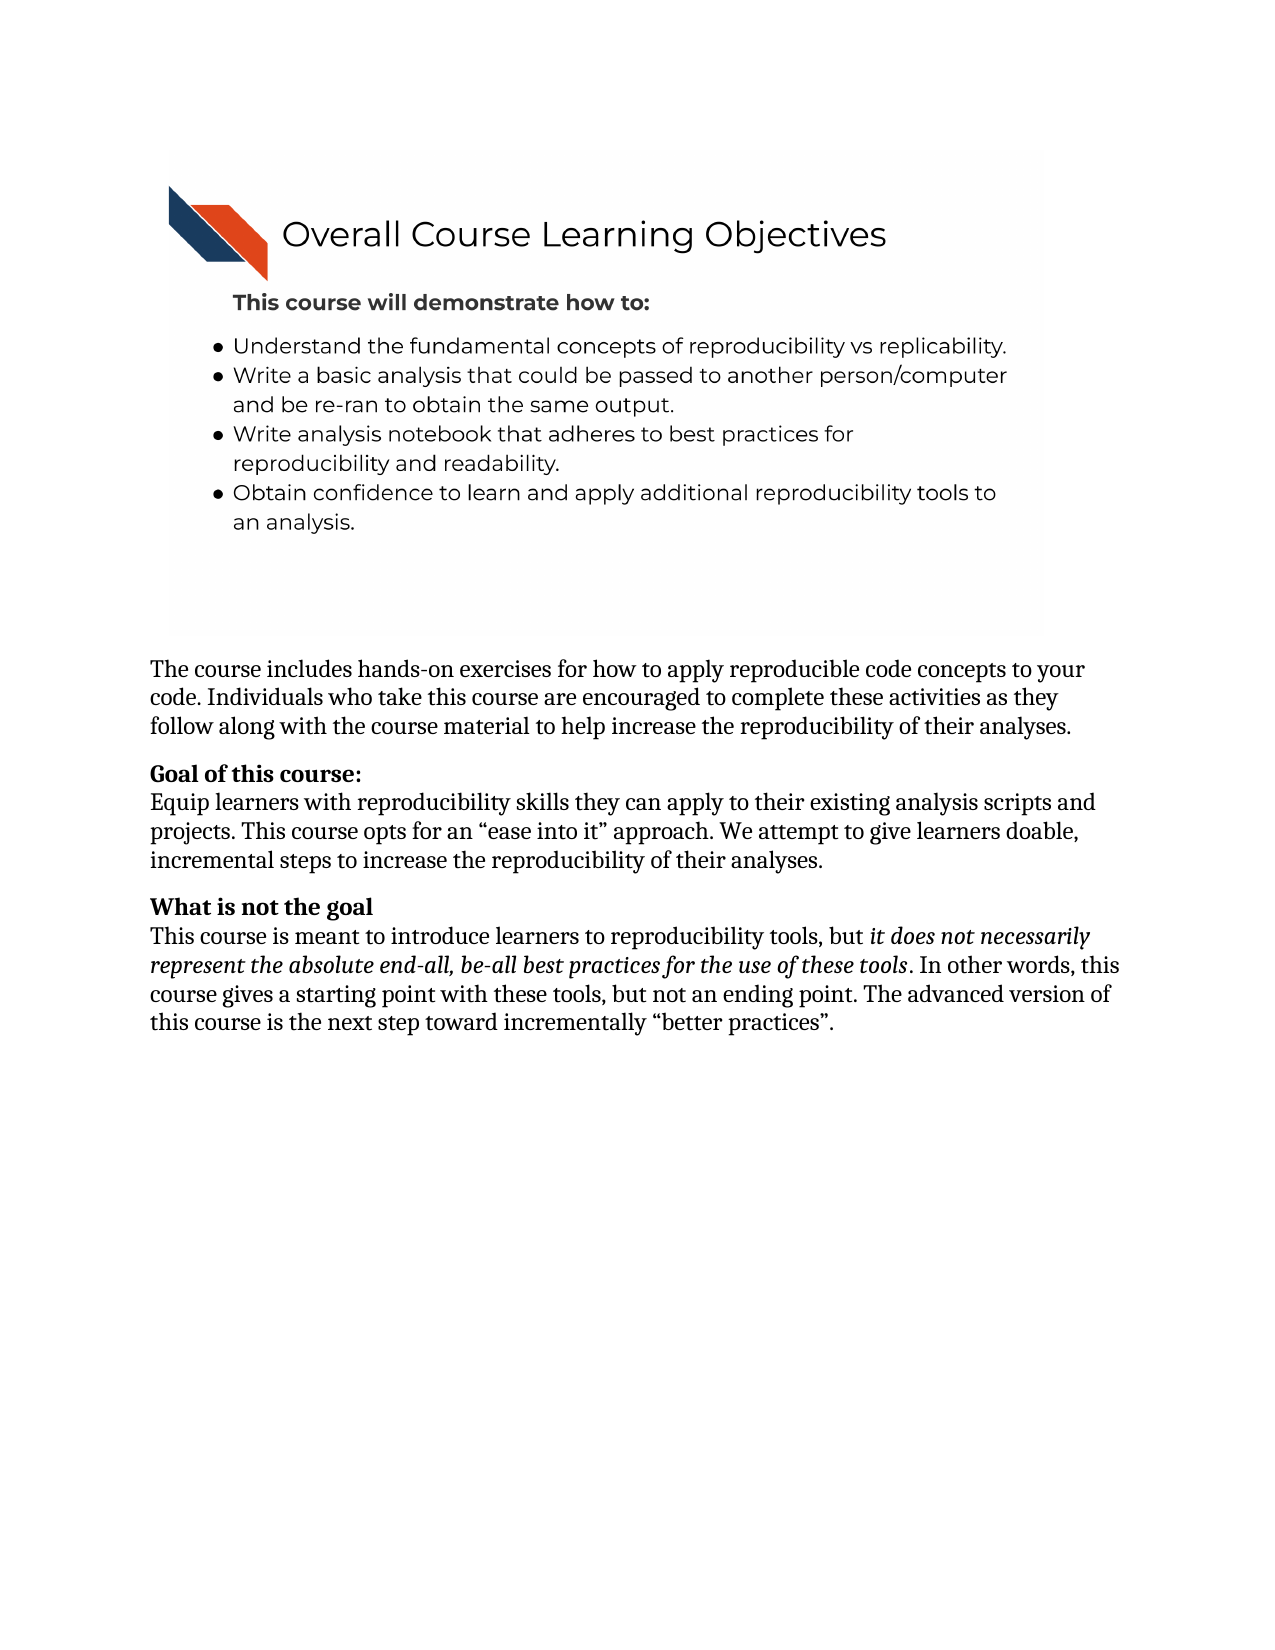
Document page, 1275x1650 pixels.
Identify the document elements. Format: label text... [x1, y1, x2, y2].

text The course includes hands-on exercises for how to apply reproducible code concepts to your code. Individuals who take this course are encouraged to complete these activities as they follow along with the course material to help increase the reproducibility of their analyses. [150, 654, 1125, 741]
text Goal of this course: Equip learners with reproducibility skills they can apply to their existing analysis scripts and projects. This course opts for an “ease into it” approach. We attempt to give learners doable, incremental steps to increase the reproducibility of their analyses. [150, 759, 1125, 874]
picture [168, 150, 1044, 636]
text What is not the goal This course is meant to introduce learners to reproducibility tools, but it does not necessarily represent the absolute end-all, be-all best practices for the use of these tools. In other words, this course gives a starting point with these tools, but not an ending point. The advanced version of this course is the next step toward incrementally “better practices”. [150, 893, 1125, 1037]
